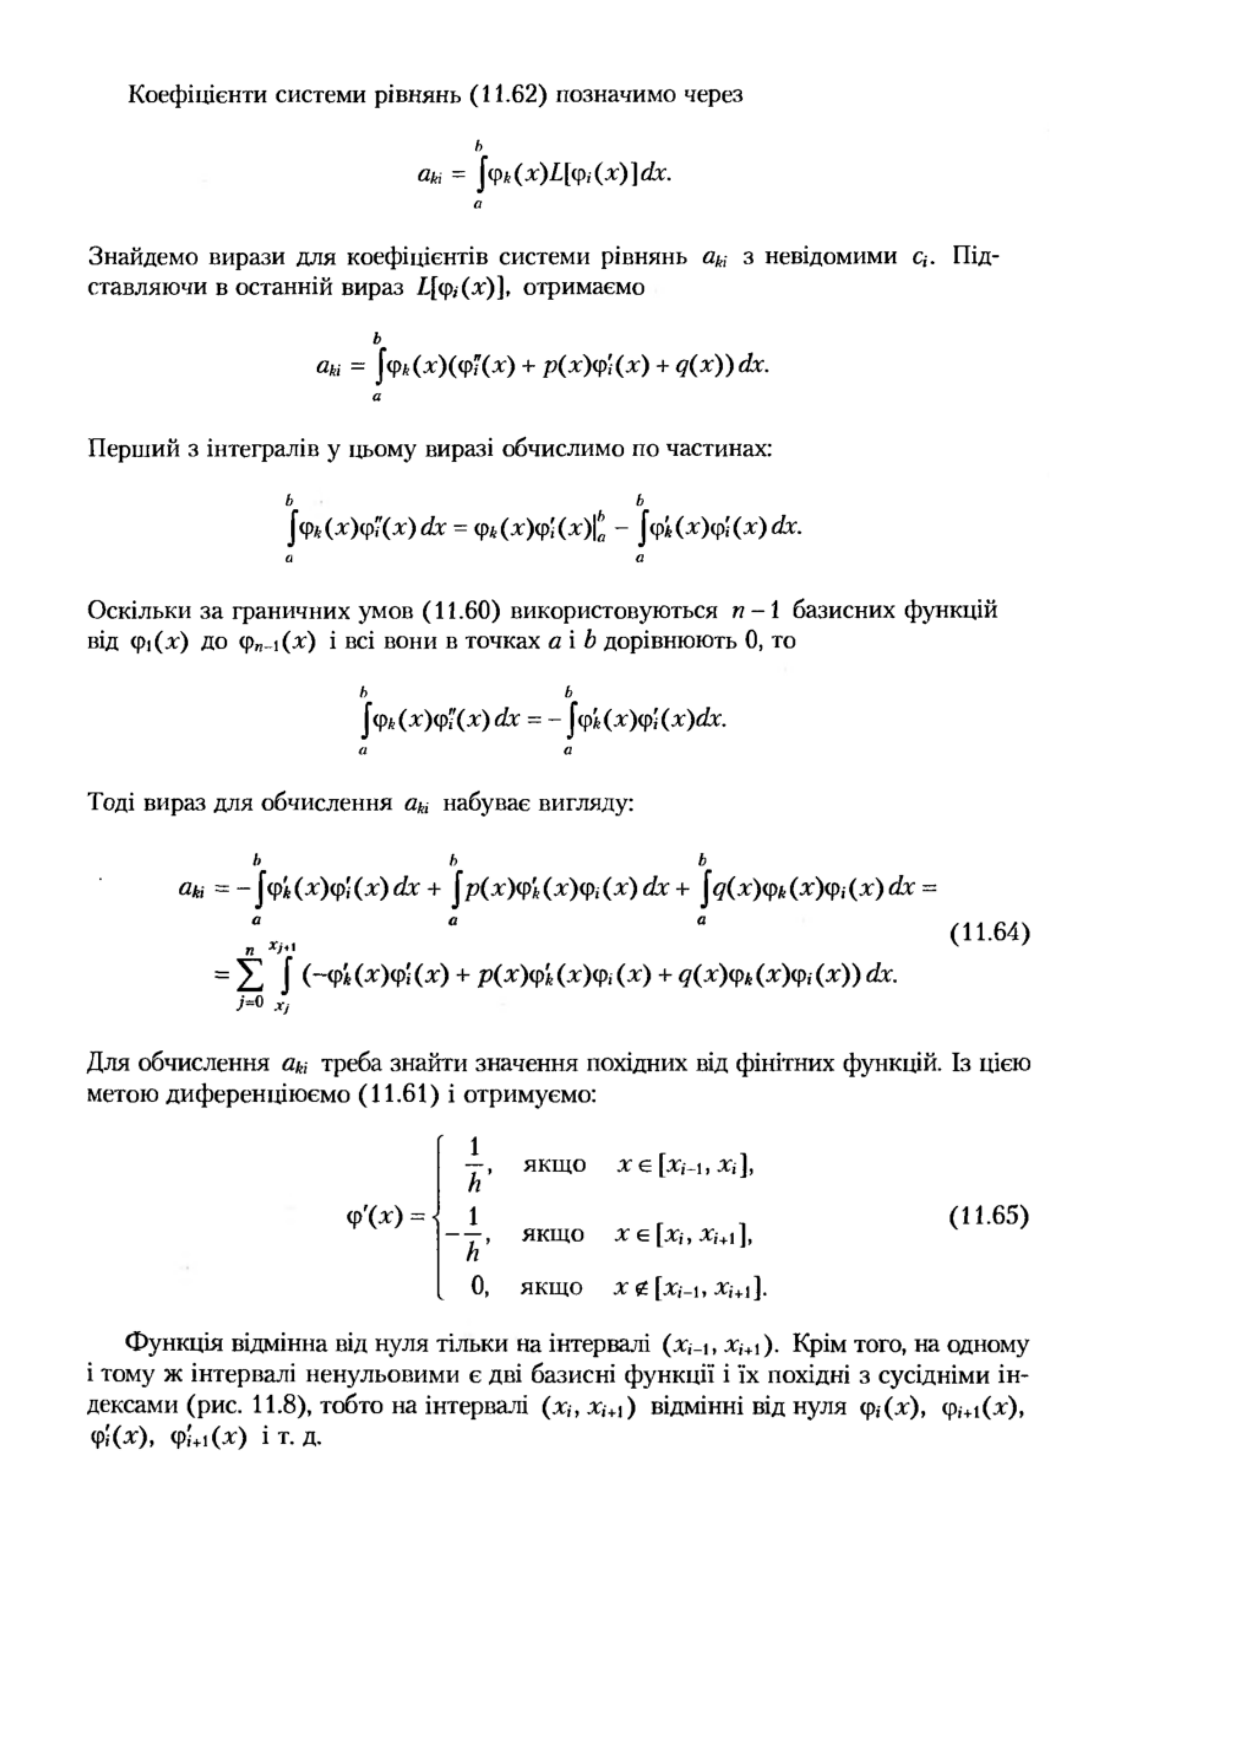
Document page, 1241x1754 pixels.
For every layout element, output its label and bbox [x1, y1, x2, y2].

picture [75, 842, 1050, 1460]
picture [75, 75, 1050, 825]
